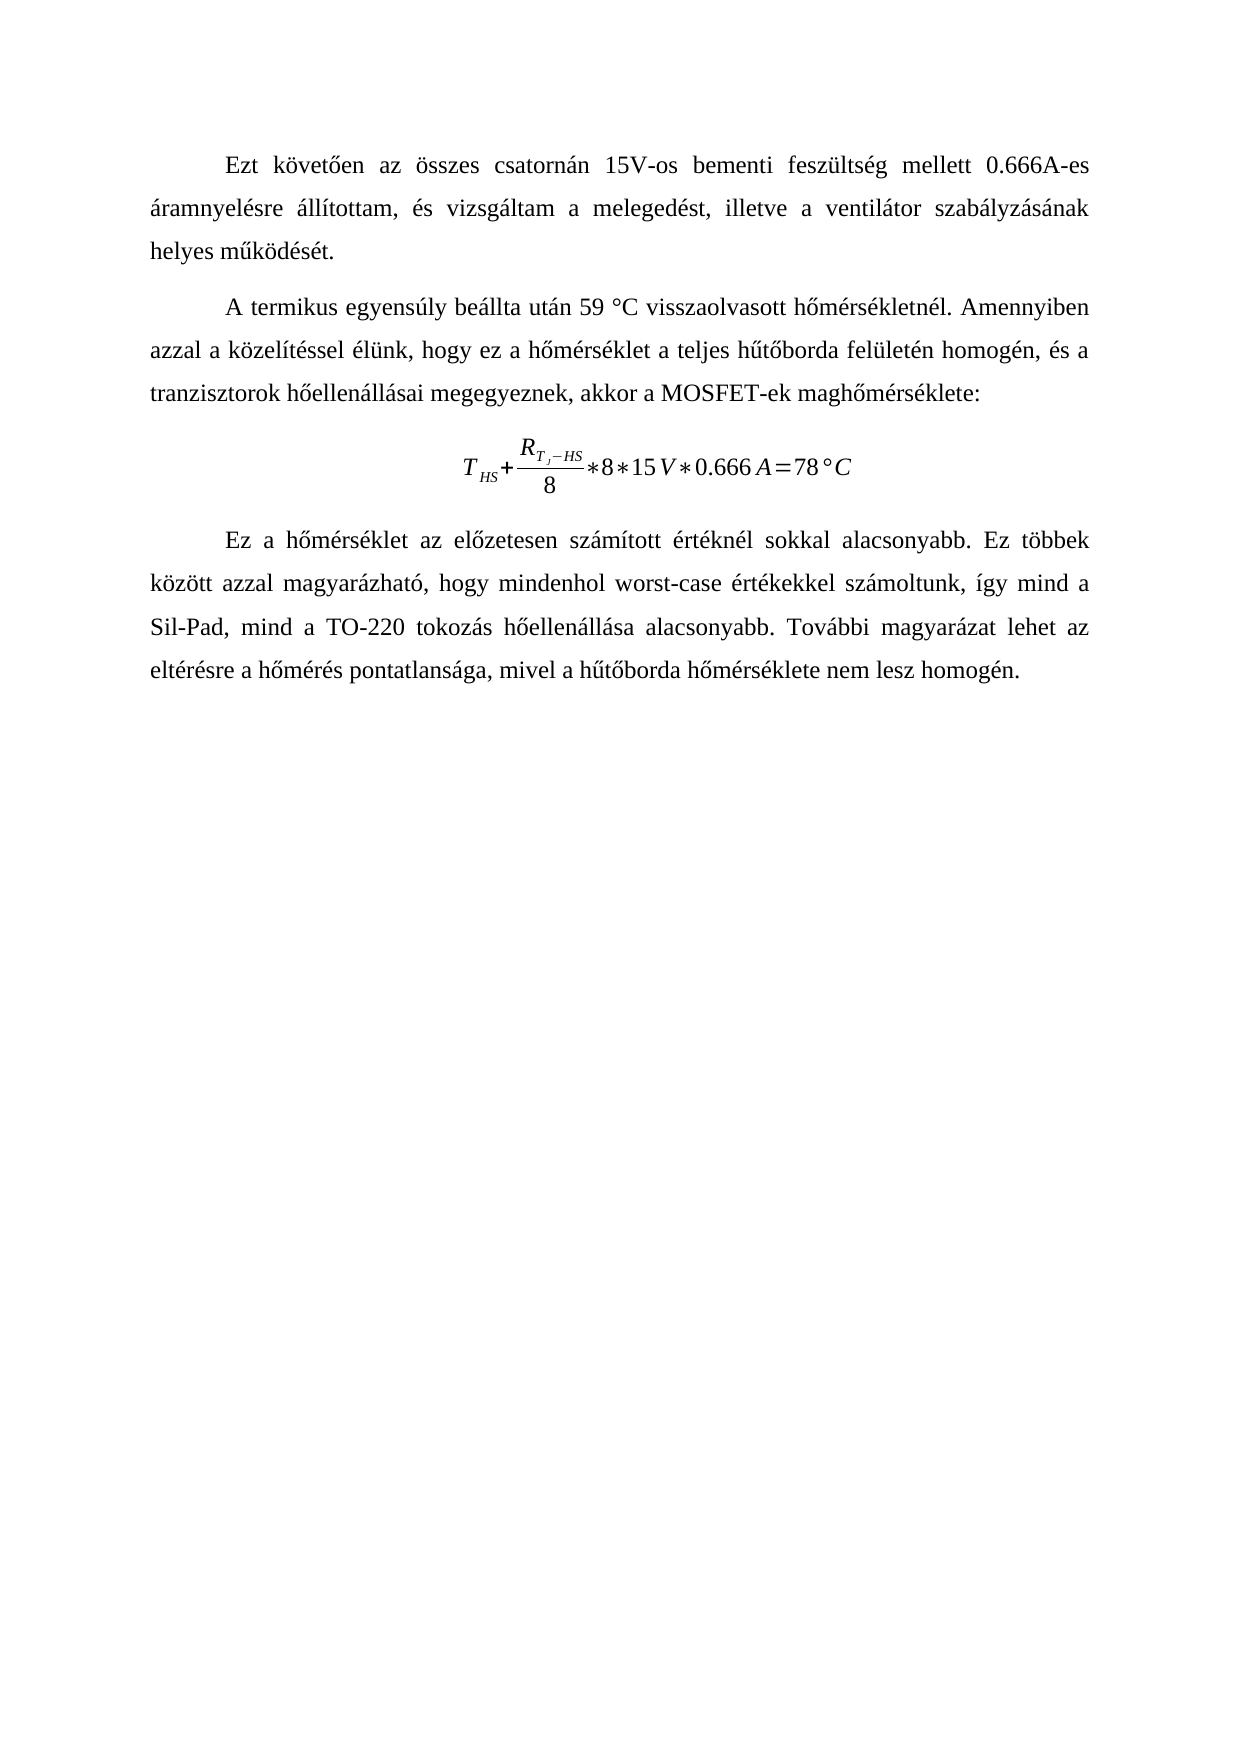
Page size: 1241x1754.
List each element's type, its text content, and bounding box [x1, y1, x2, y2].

text A termikus egyensúly beállta után 59 °C visszaolvasott hőmérsékletnél. Amennyiben azzal a közelítéssel élünk, hogy ez a hőmérséklet a teljes hűtőborda felületén homogén, és a tranzisztorok hőellenállásai megegyeznek, akkor a MOSFET-ek maghőmérséklete: [150, 292, 1090, 407]
text Ezt követően az összes csatornán 15V-os bementi feszültség mellett 0.666A-es áramnyelésre állítottam, és vizsgáltam a melegedést, illetve a ventilátor szabályzásának helyes működését. [150, 150, 1090, 265]
text Ez a hőmérséklet az előzetesen számított értéknél sokkal alacsonyabb. Ez többek között azzal magyarázható, hogy mindenhol worst-case értékekkel számoltunk, így mind a Sil-Pad, mind a TO-220 tokozás hőellenállása alacsonyabb. További magyarázat lehet az eltérésre a hőmérés pontatlansága, mivel a hűtőborda hőmérséklete nem lesz homogén. [150, 525, 1090, 683]
